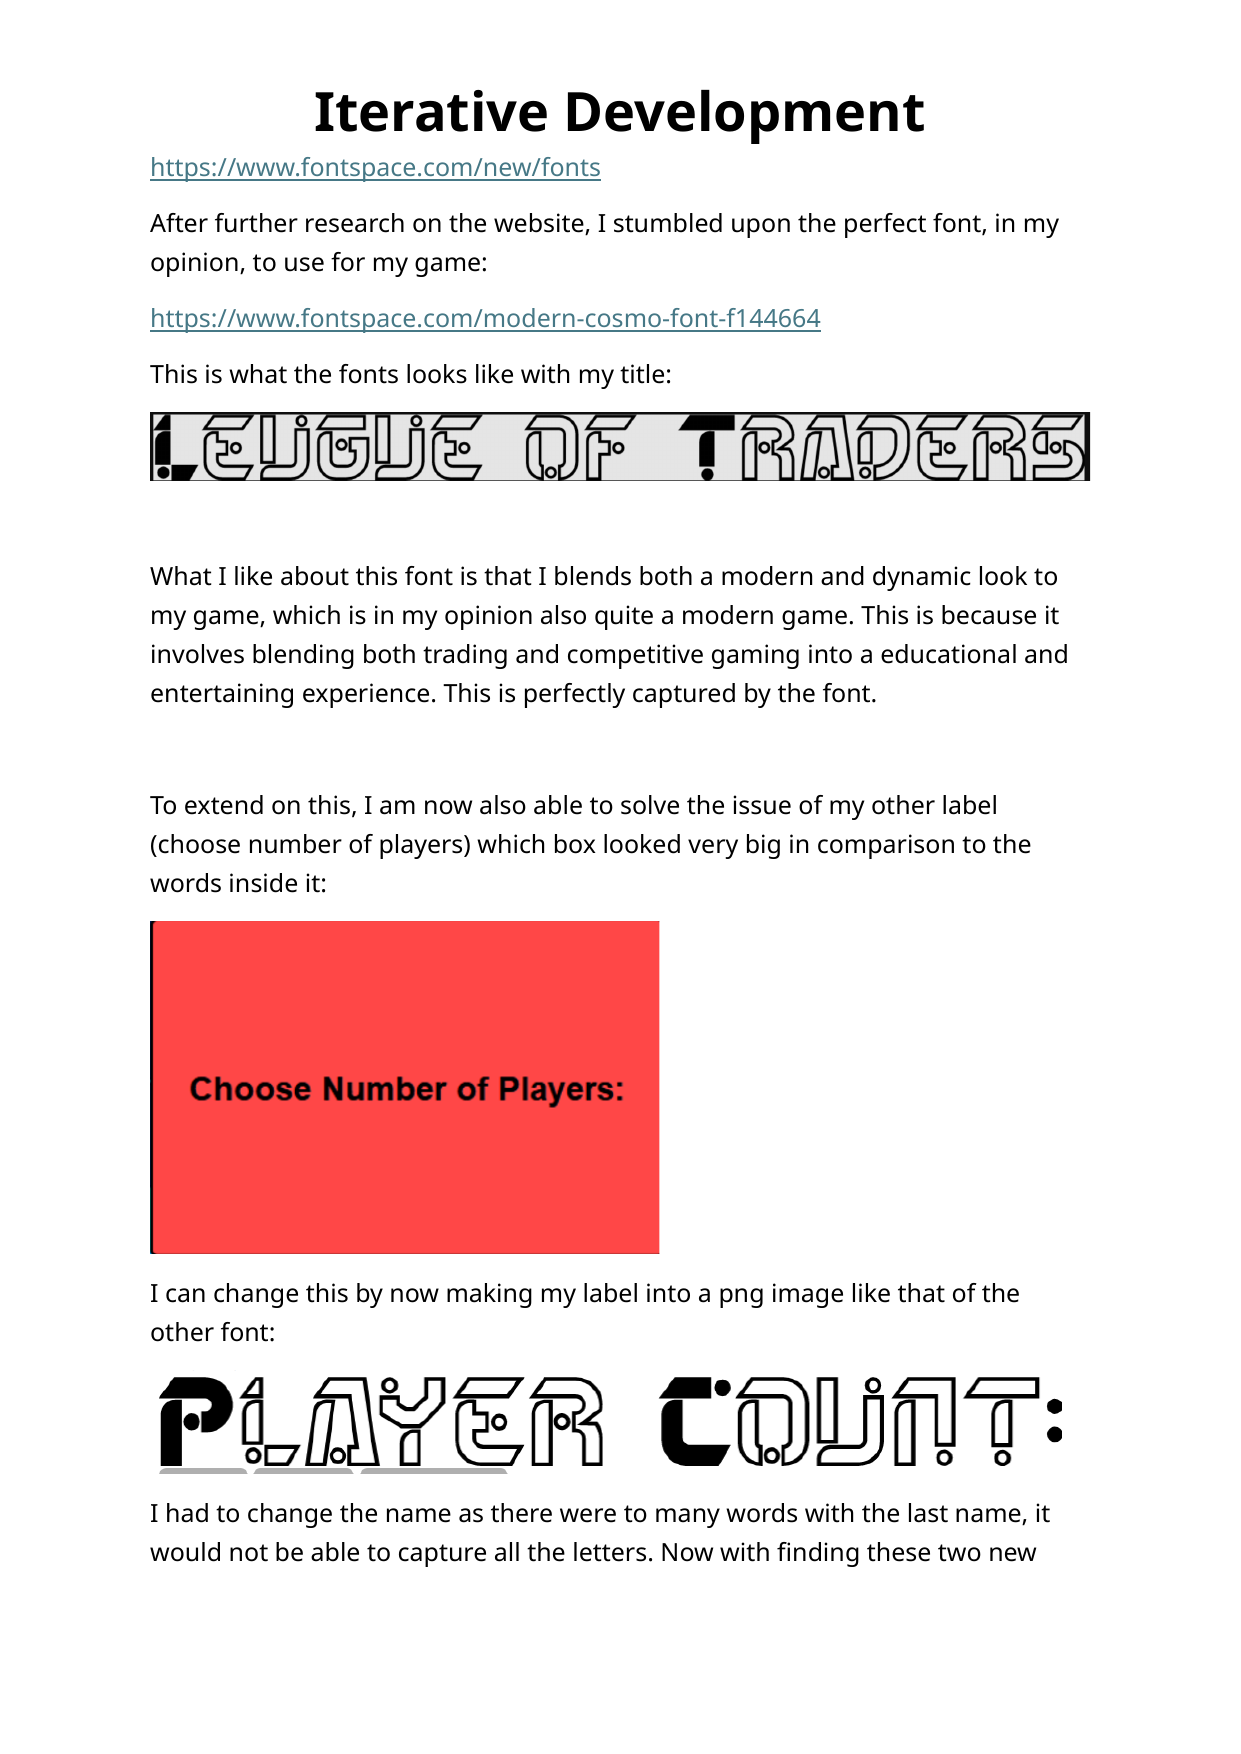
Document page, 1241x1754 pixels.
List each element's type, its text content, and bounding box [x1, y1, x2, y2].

picture [150, 1370, 1091, 1474]
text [150, 1495, 1090, 1569]
text https://www.fontspace.com/modern-cosmo-font-f144664 [150, 301, 1090, 335]
text After further research on the website, I stumbled upon the perfect font, in my opinion, to use for my game: [150, 206, 1090, 279]
text What I like about this font is that I blends both a modern and dynamic look to my game, which is in my opinion also quite a modern game. This is because it involves blending both trading and competitive gaming into a educational and entertaining experience. This is perfectly captured by the font. [150, 558, 1090, 710]
picture [150, 921, 660, 1254]
text To extend on this, I am now also able to solve the issue of my other label (choose number of players) which box looked very big in comparison to the words inside it: [150, 787, 1090, 900]
picture [150, 412, 1091, 481]
text This is what the fonts looks like with my title: [150, 357, 1090, 391]
text https://www.fontspace.com/new/fonts [150, 150, 1090, 184]
text I can change this by now making my label into a png image like that of the other font: [150, 1276, 1090, 1349]
